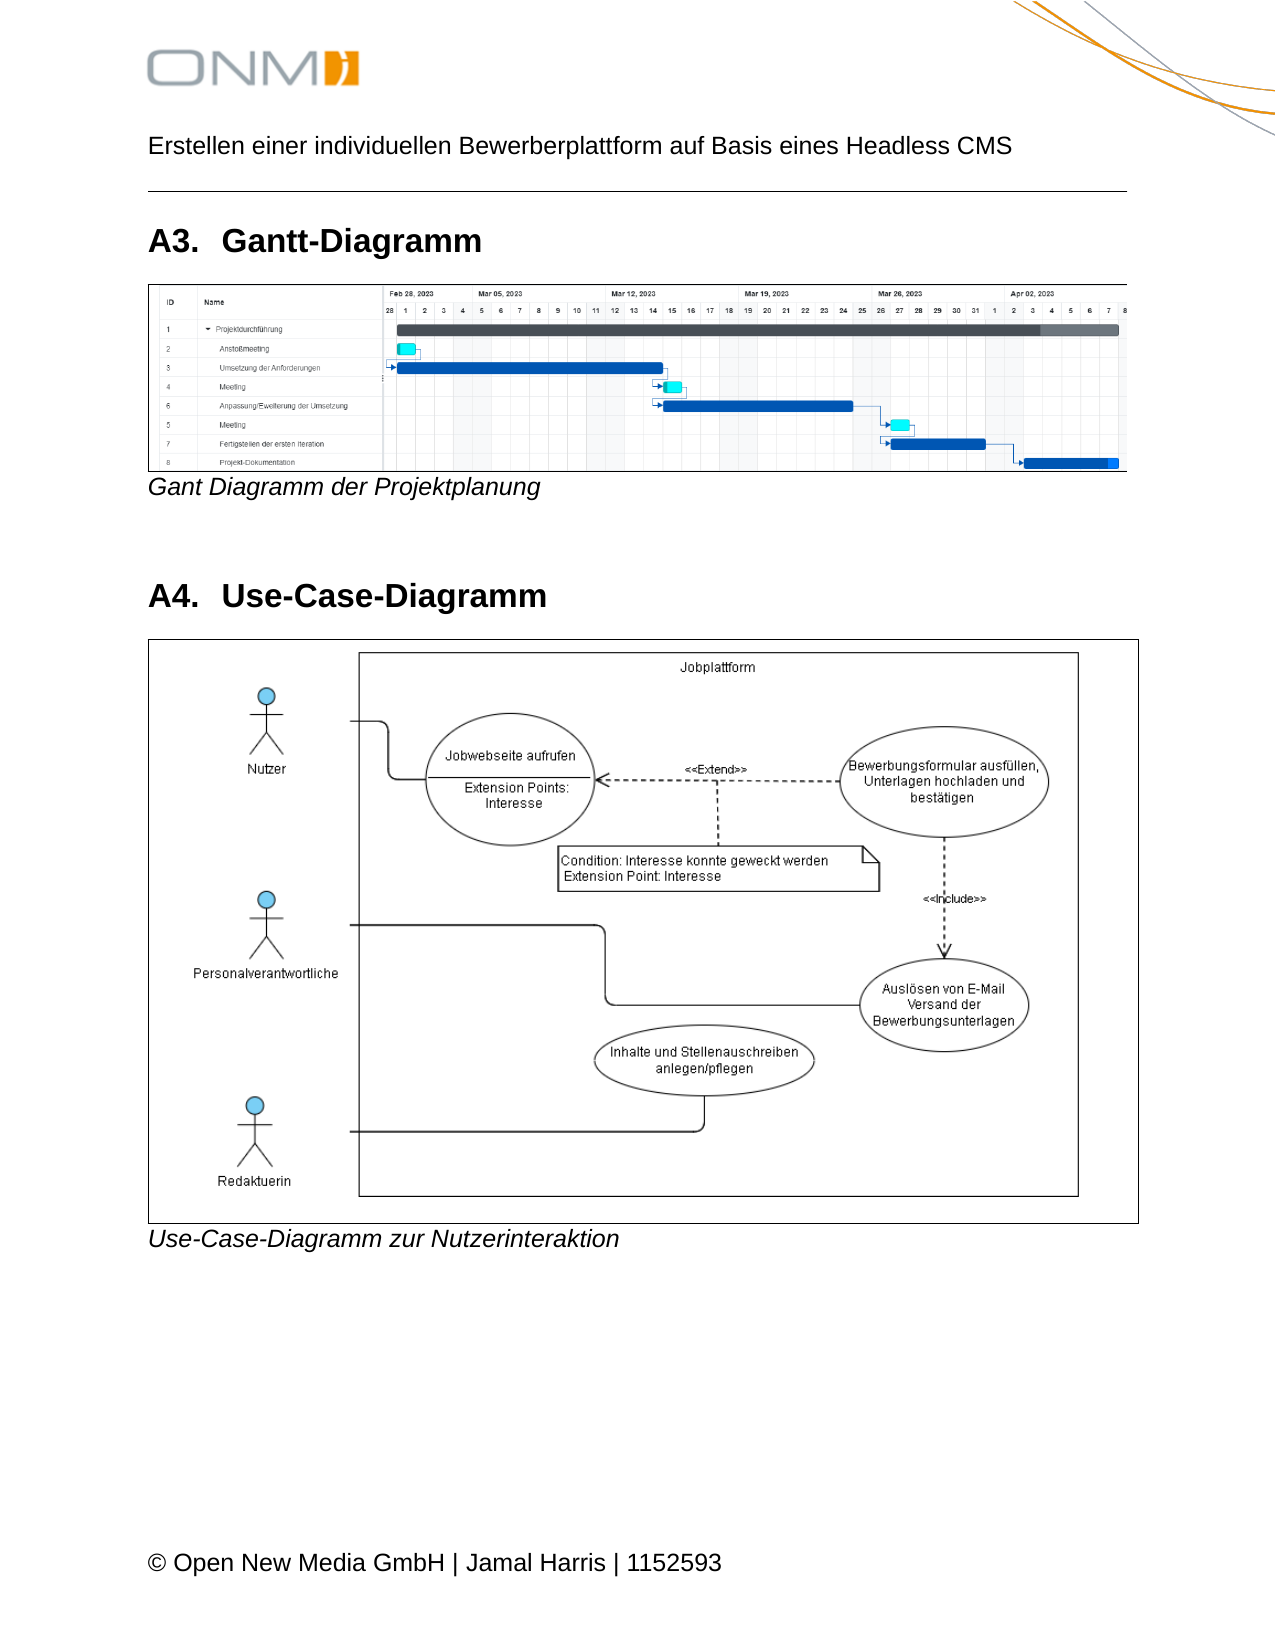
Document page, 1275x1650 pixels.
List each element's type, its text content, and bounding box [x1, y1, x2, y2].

table_header [149, 285, 159, 471]
picture [116, 0, 413, 104]
picture [1000, 1, 1275, 147]
text Use-Case-Diagramm [148, 576, 1127, 614]
table_header [149, 640, 1138, 1223]
text Gant Diagramm der Projektplanung [148, 472, 1127, 501]
picture [159, 285, 1127, 471]
text Gantt-Diagramm [148, 221, 1127, 259]
picture [159, 640, 1133, 1197]
text Use-Case-Diagramm zur Nutzerinteraktion [148, 1224, 1127, 1253]
